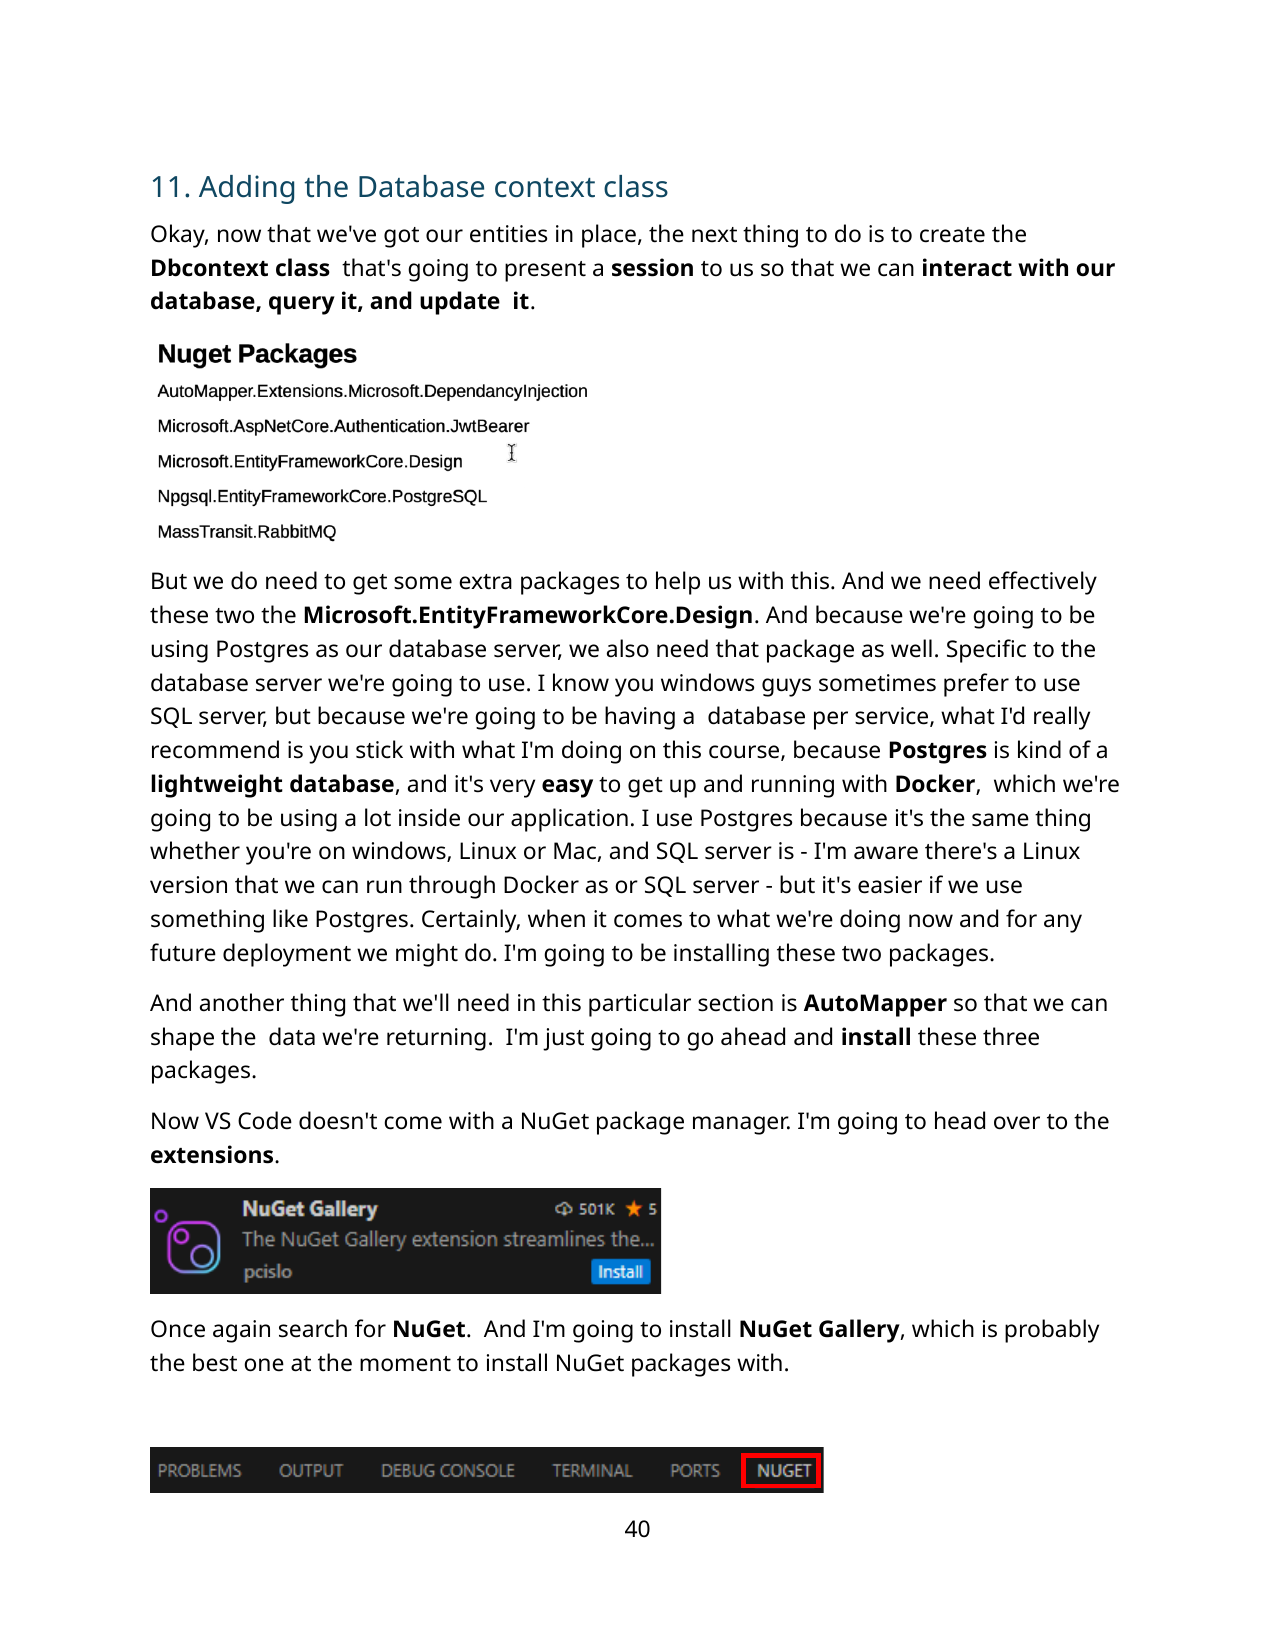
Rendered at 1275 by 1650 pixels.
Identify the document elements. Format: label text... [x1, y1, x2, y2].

text Once again search for NuGet. And I'm going to install NuGet Gallery, which is probably the best one at the moment to install NuGet packages with. [150, 1313, 1125, 1378]
text Now VS Code doesn't come with a NuGet package manager. I'm going to head over to the extensions. [150, 1105, 1125, 1170]
text And another thing that we'll need in this particular section is AutoMapper so that we can shape the data we're returning. I'm just going to go ahead and install these three packages. [150, 987, 1125, 1086]
picture [150, 335, 590, 546]
picture [150, 1447, 824, 1493]
subtitle 11. Adding the Database context class [150, 167, 1125, 206]
text But we do need to get some extra packages to help us with this. And we need effectively these two the Microsoft.EntityFrameworkCore.Design. And because we're going to be using Postgres as our database server, we also need that package as well. Specific to the database server we're going to use. I know you windows guys sometimes prefer to use SQL server, but because we're going to be having a database per service, what I'd really recommend is you stick with what I'm doing on this course, because Postgres is kind of a lightweight database, and it's very easy to get up and running with Docker, which we're going to be using a lot inside our application. I use Postgres because it's the same thing whether you're on windows, Linux or Mac, and SQL server is - I'm aware there's a Linux version that we can run through Docker as or SQL server - but it's easier if we use something like Postgres. Certainly, when it comes to what we're doing now and for any future deployment we might do. I'm going to be installing these two packages. [150, 565, 1125, 968]
picture [150, 1188, 662, 1294]
text Okay, now that we've got our entities in place, the next thing to do is to create the Dbcontext class that's going to present a session to us so that we can interact with our database, query it, and update it. [150, 218, 1125, 317]
